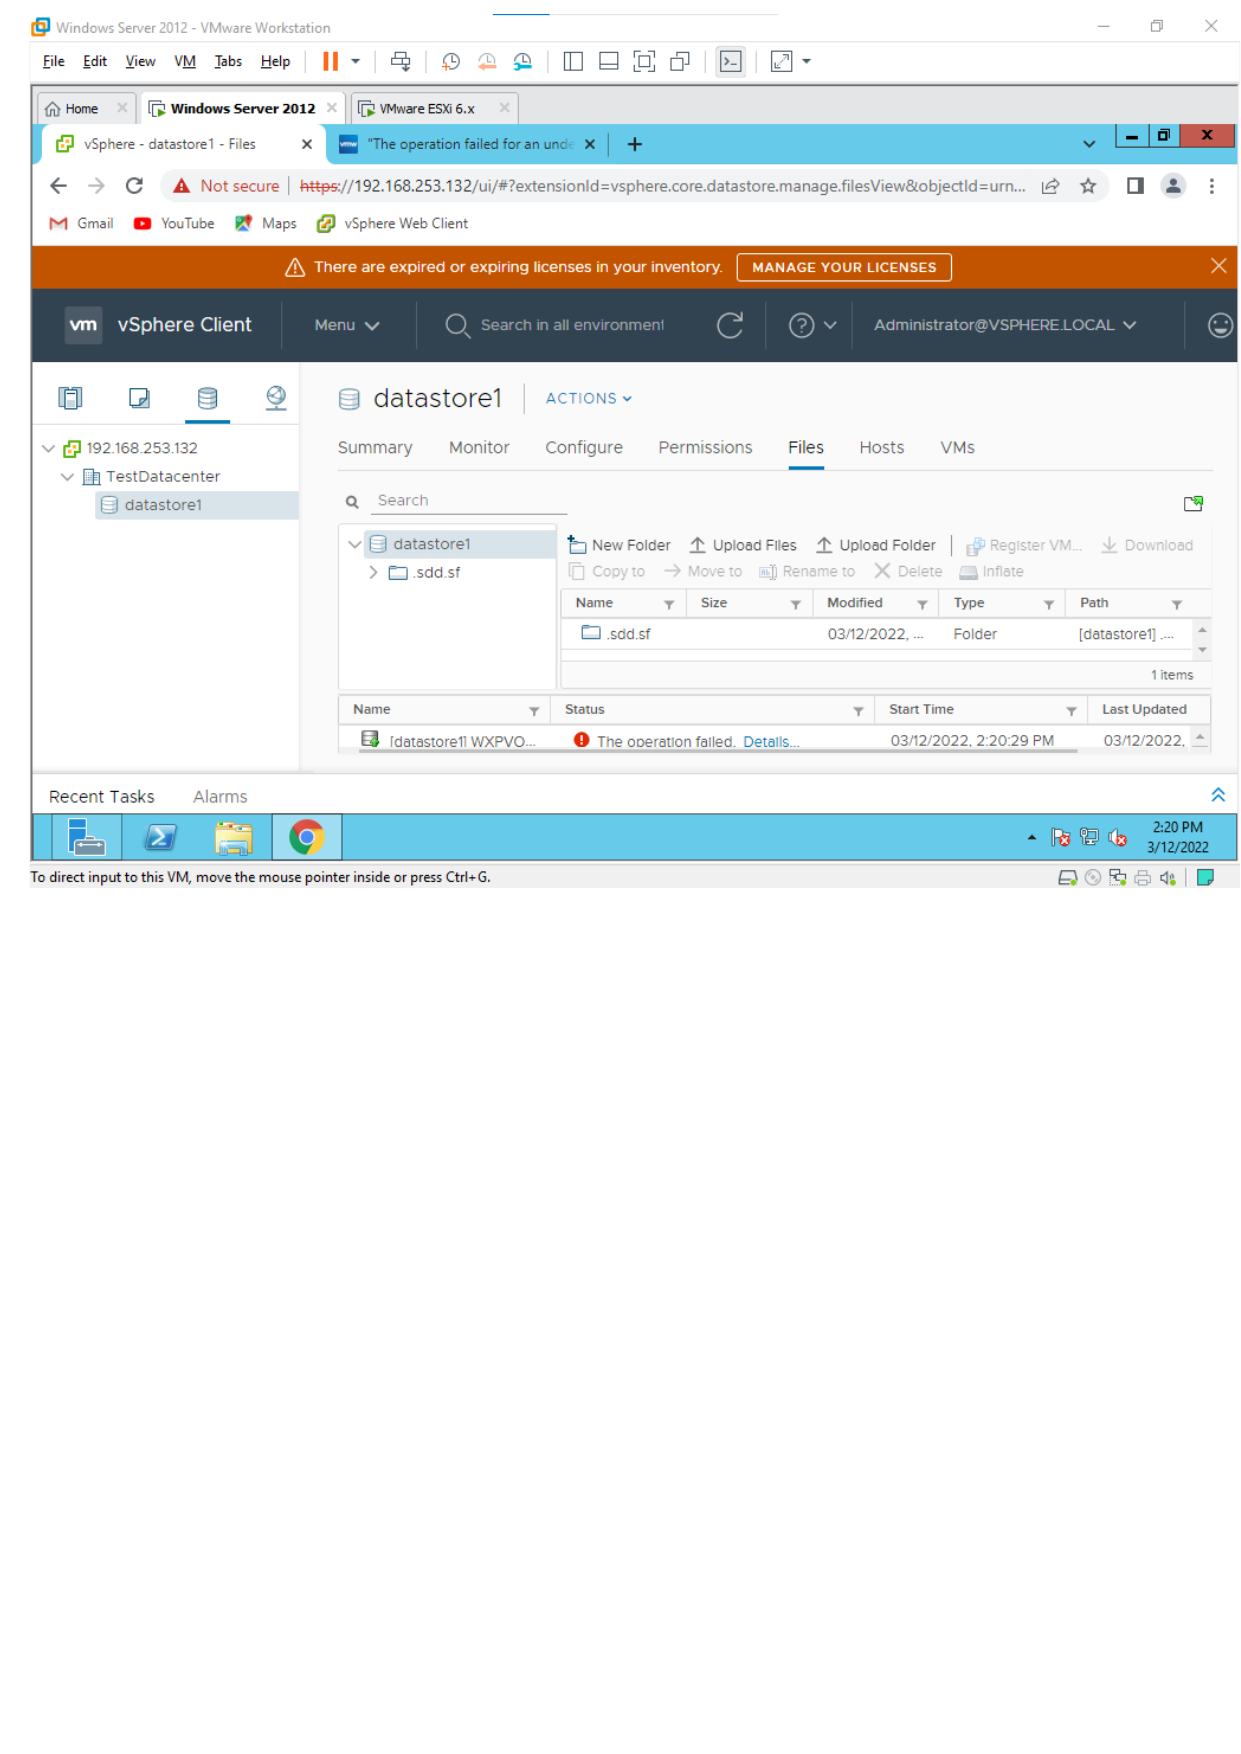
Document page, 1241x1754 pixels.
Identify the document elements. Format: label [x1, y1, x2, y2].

picture [29, 14, 1241, 888]
